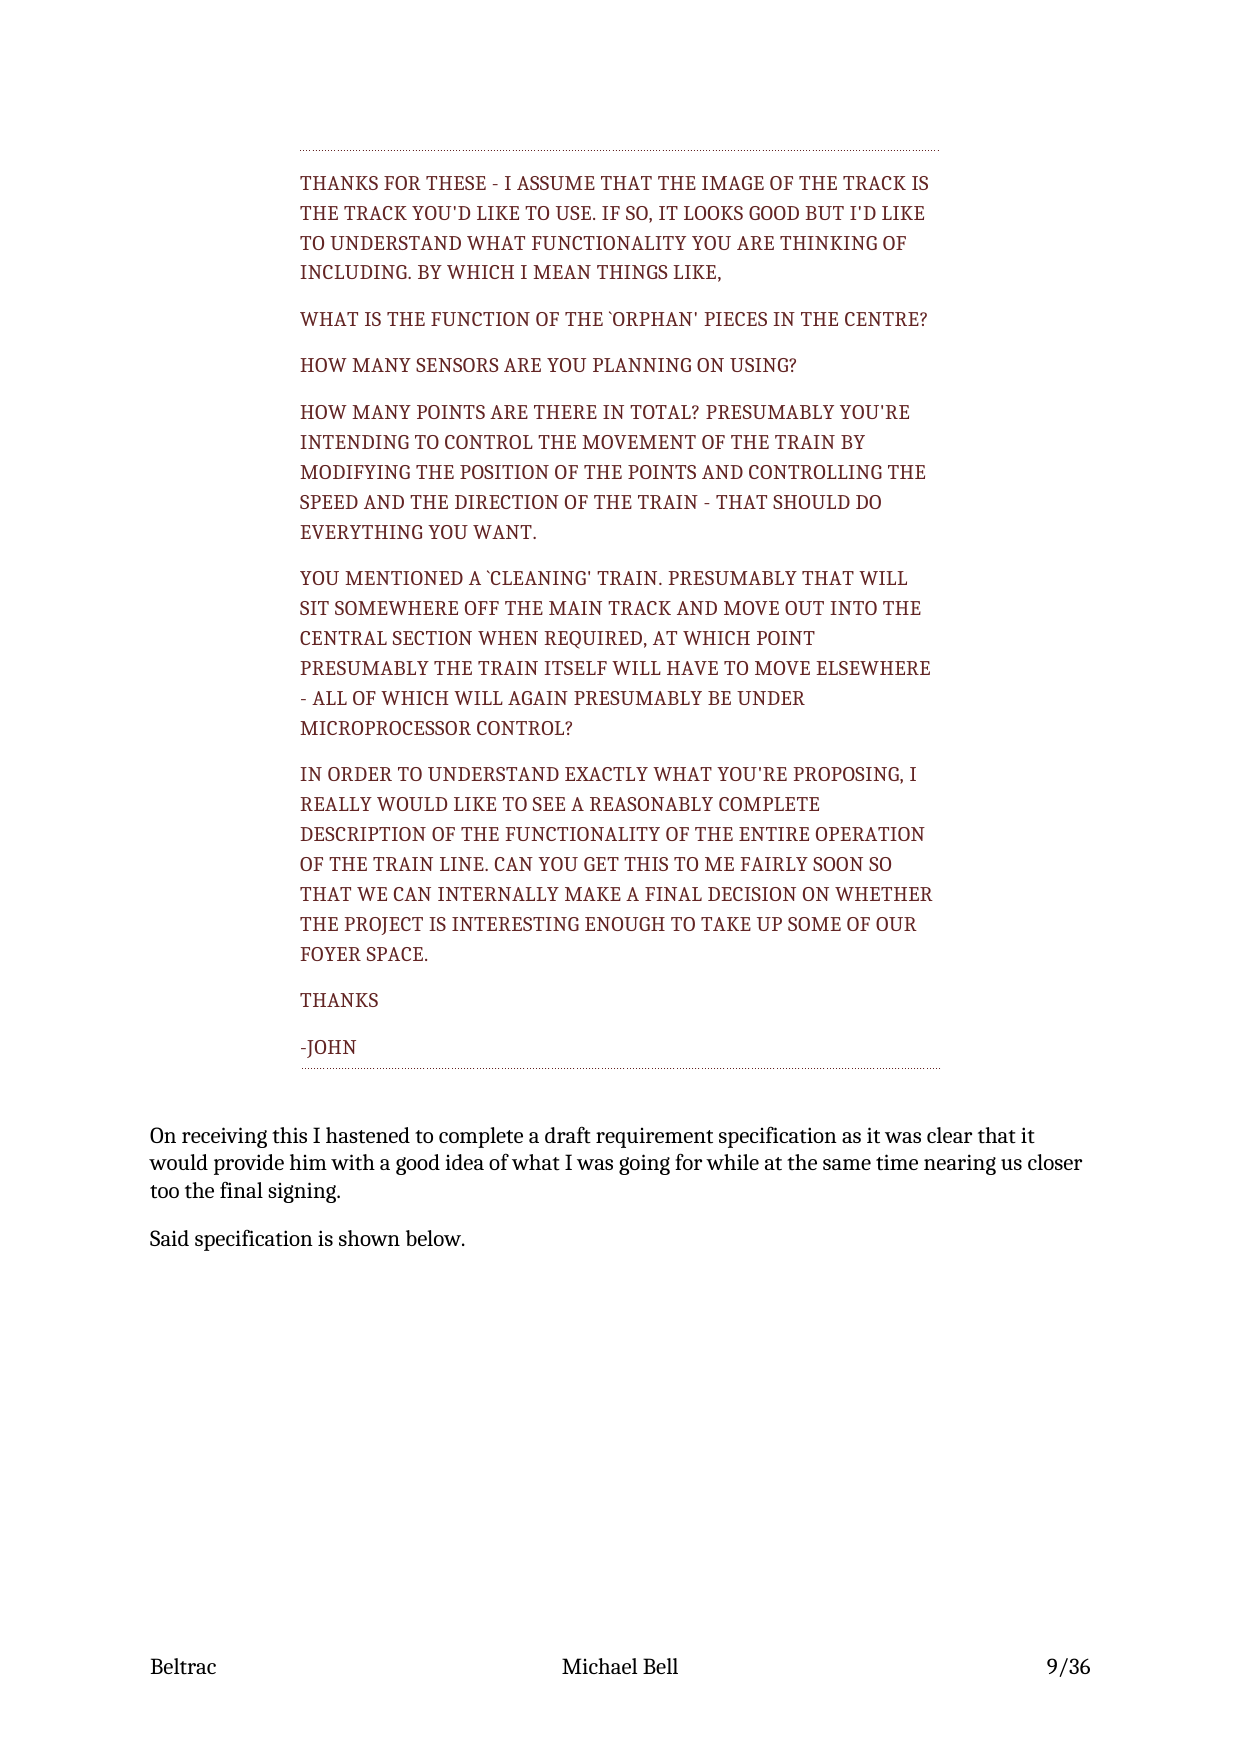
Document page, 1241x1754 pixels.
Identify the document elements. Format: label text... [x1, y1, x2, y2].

text How many points are there in total? Presumably you're intending to control the movement of the train by modifying the position of the points and controlling the speed and the direction of the train - that should do everything you want. [300, 379, 940, 544]
text What is the function of the `orphan' pieces in the centre? [300, 286, 940, 332]
text Said specification is shown below. [150, 1226, 1090, 1253]
text Thanks for these - I assume that the image of the track is the track you'd like to use. If so, it looks good but I'd like to understand what functionality you are thinking of including. By which I mean things like, [300, 150, 940, 285]
text In order to understand exactly what you're proposing, I really would like to see a reasonably complete description of the functionality of the entire operation of the train line. Can you get this to me fairly soon so that we can internally make a final decision on whether the project is interesting enough to take up some of our foyer space. [300, 742, 940, 966]
text -John [300, 1014, 940, 1068]
text On receiving this I hastened to complete a draft requirement specification as it was clear that it would provide him with a good idea of what I was going for while at the same time nearing us closer too the final signing. [150, 1123, 1090, 1204]
text You mentioned a `cleaning' train. Presumably that will sit somewhere off the main track and move out into the central section when required, at which point presumably the train itself will have to move elsewhere - all of which will again presumably be under microprocessor control? [300, 546, 940, 740]
text How many sensors are you planning on using? [300, 333, 940, 378]
text Thanks [300, 967, 940, 1013]
